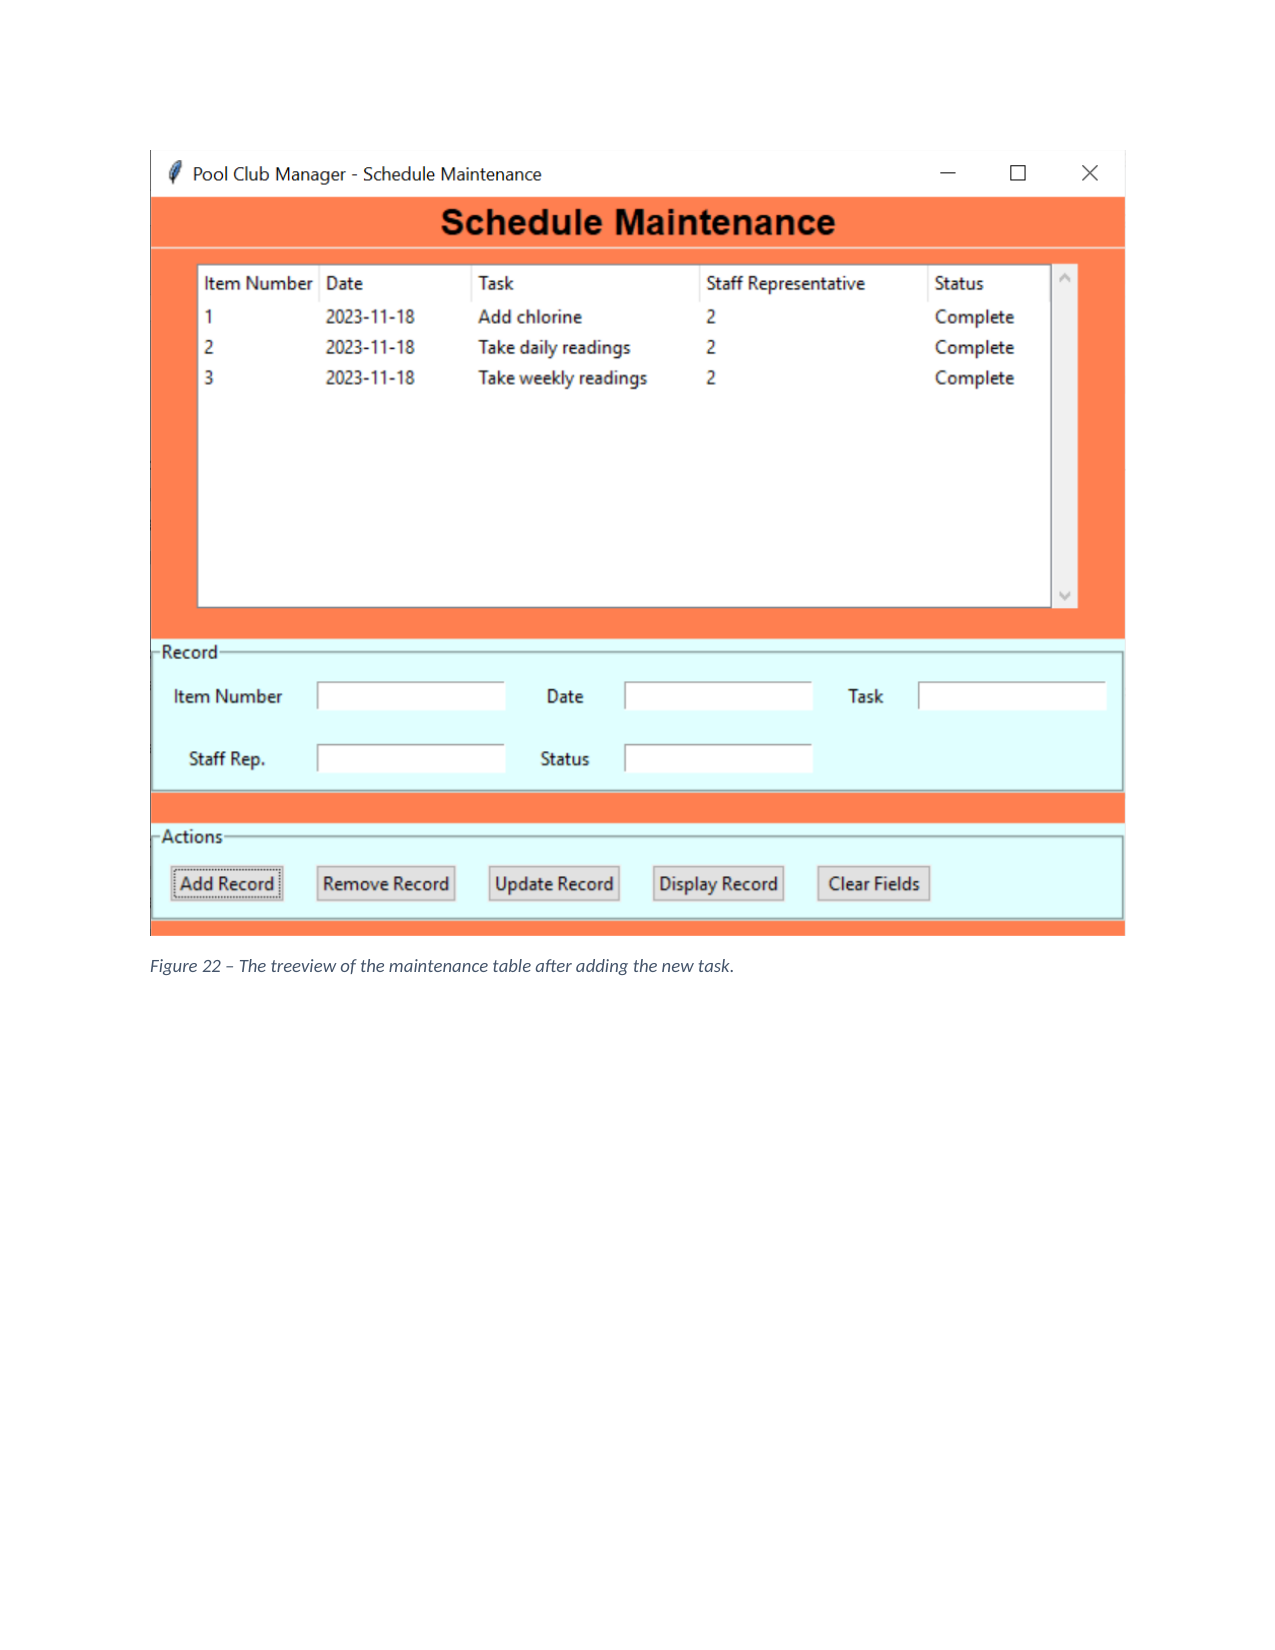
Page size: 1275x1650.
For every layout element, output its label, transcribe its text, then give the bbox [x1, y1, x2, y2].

text Figure 22 – The treeview of the maintenance table after adding the new task. [150, 954, 1125, 977]
picture [150, 150, 1125, 936]
